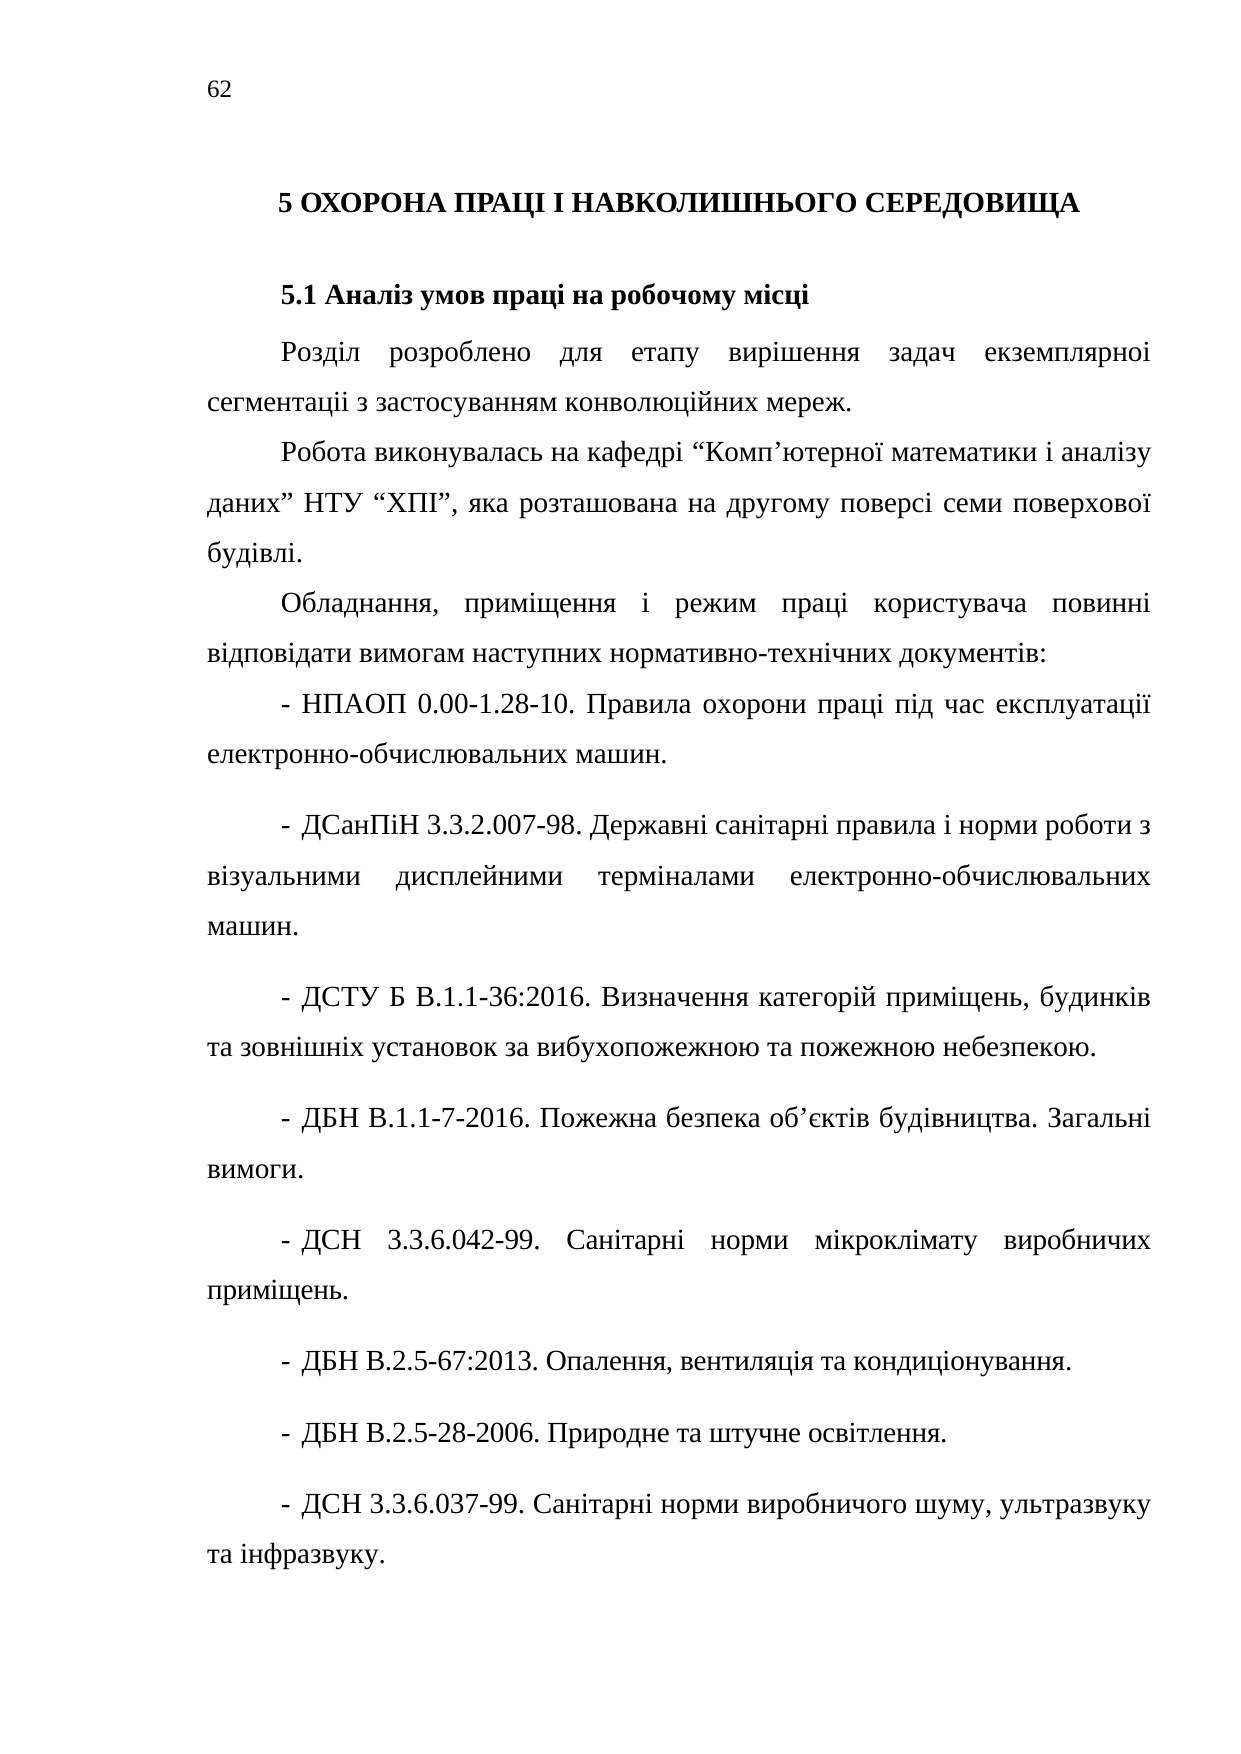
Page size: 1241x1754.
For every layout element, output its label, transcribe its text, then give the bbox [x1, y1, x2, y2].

list ДСН 3.3.6.042-99. Санітарні норми мікроклімату виробничих приміщень. [207, 1222, 1152, 1306]
list ДСанПіН 3.3.2.007-98. Державні санітарні правила і норми роботи з візуальними дисплейними терміналами електронно-обчислювальних машин. [207, 807, 1152, 942]
text Роздiл розроблено для етапу вирiшення задач екземплярноi сегментацii з застосуванням конволюцiйних мереж. [207, 334, 1152, 418]
list НПАОП 0.00-1.28-10. Правила охорони праці під час експлуатації електронно-обчислювальних машин. [207, 686, 1152, 770]
list ДСН 3.3.6.037-99. Санітарні норми виробничого шуму, ультразвуку та інфразвуку. [207, 1486, 1152, 1570]
text Робота виконувалась на кафедрi “Комп’ютерної математики i аналізу даних” НТУ “ХПI”, яка розташована на другому поверсі семи поверхової будівлі. [207, 434, 1152, 568]
list ДБН В.1.1-7-2016. Пожежна безпека об’єктів будівництва. Загальні вимоги. [207, 1101, 1152, 1184]
list ДБН В.2.5-28-2006. Природне та штучне освітлення. [207, 1415, 1152, 1448]
text Обладнання, приміщення і режим праці користувача повинні відповідати вимогам наступних нормативно-технічних документів: [207, 585, 1152, 669]
subtitle 5.1 Аналіз умов праці на робочому місці [207, 277, 1152, 311]
list ДСТУ Б В.1.1-36:2016. Визначення категорій приміщень, будинків та зовнішніх установок за вибухопожежною та пожежною небезпекою. [207, 979, 1152, 1063]
list ДБН В.2.5-67:2013. Опалення, вентиляція та кондиціонування. [207, 1343, 1152, 1377]
subtitle 5 ОХОРОНА ПРАЦІ І НАВКОЛИШНЬОГО СЕРЕДОВИЩА [192, 185, 1152, 219]
